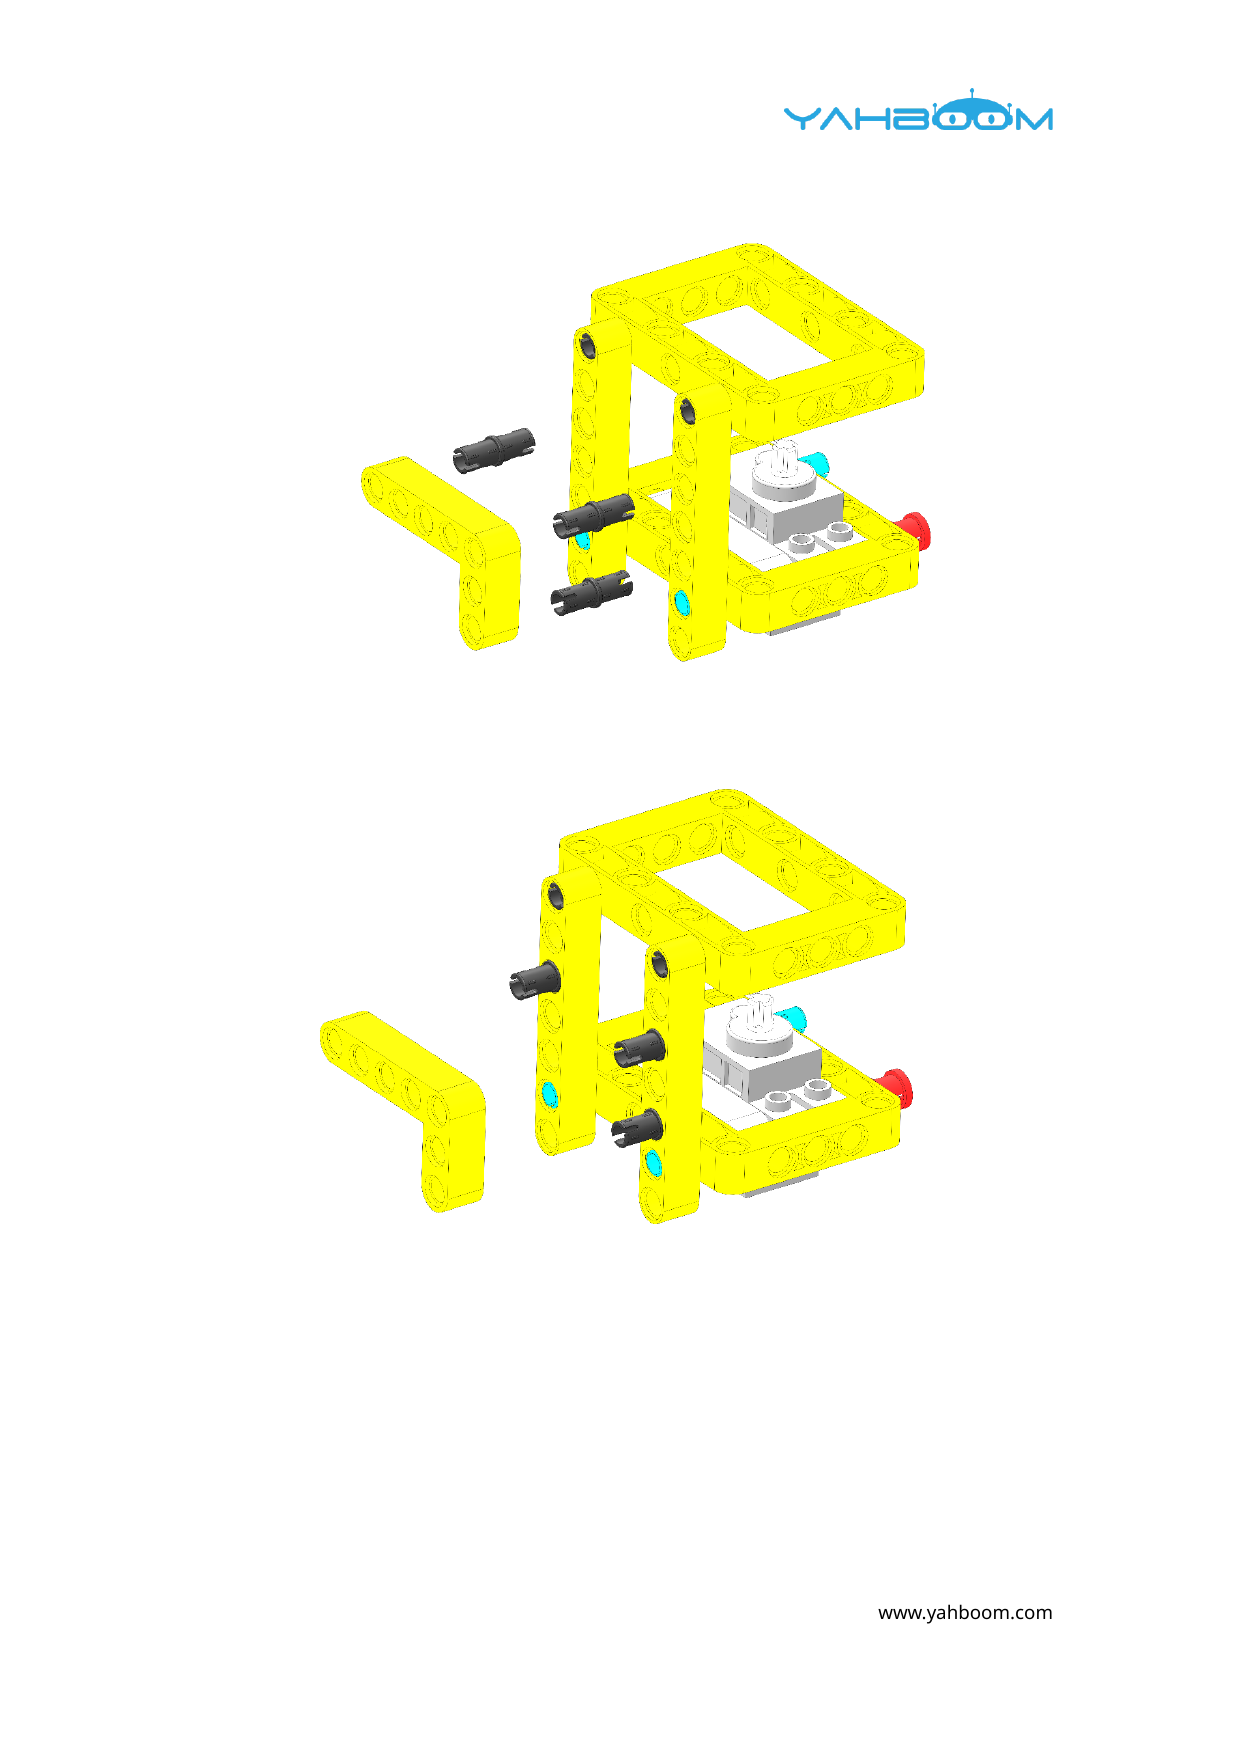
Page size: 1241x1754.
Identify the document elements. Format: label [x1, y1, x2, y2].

picture [187, 744, 1053, 1305]
picture [187, 159, 1053, 720]
picture [784, 88, 1053, 130]
